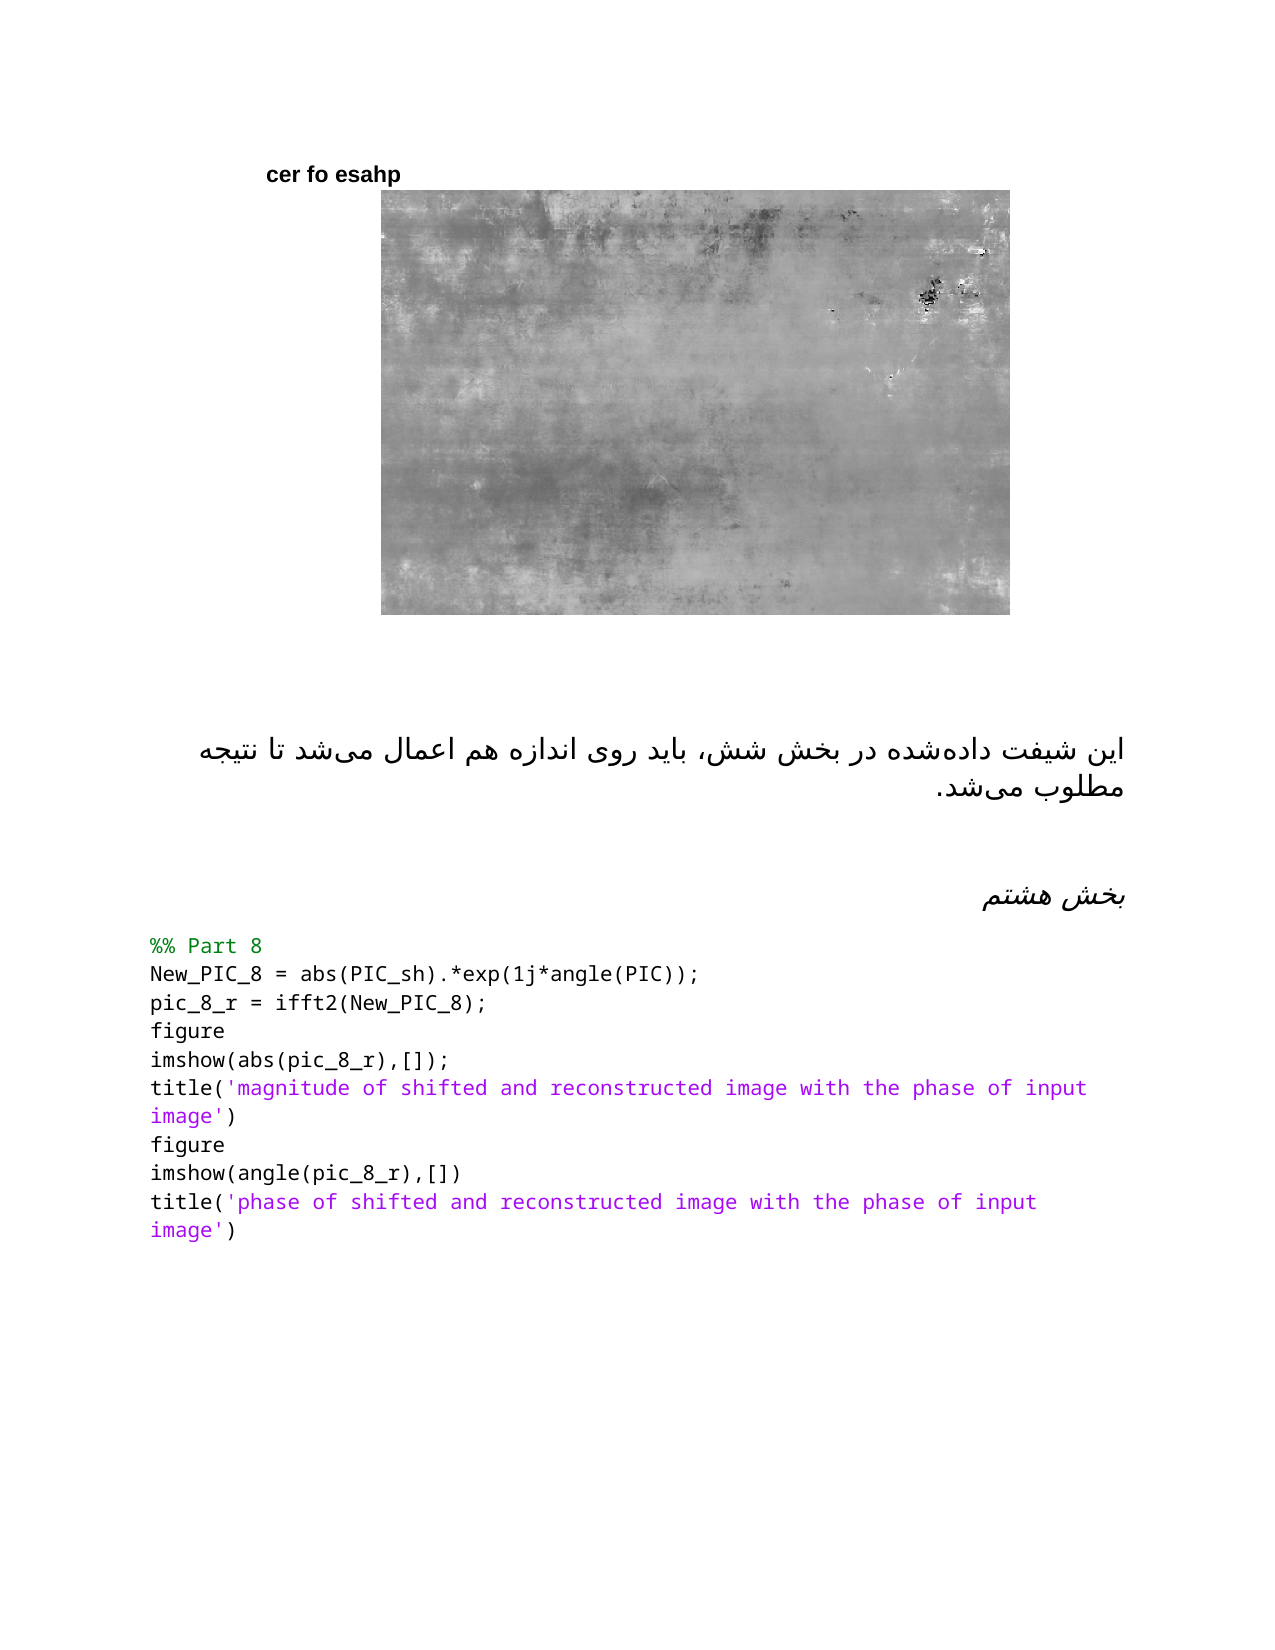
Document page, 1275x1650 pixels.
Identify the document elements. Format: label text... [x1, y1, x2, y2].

text title('magnitude of shifted and reconstructed image with the phase of input image') [150, 1073, 1125, 1130]
text این شیفت داده‌شده در بخش شش، باید روی اندازه هم اعمال می‌شد تا نتیجه مطلوب می‌شد. [150, 733, 1125, 803]
text imshow(angle(pic_8_r),[]) [150, 1158, 1125, 1187]
text بخش هشتم [150, 878, 1125, 912]
text imshow(abs(pic_8_r),[]); [150, 1045, 1125, 1073]
text pic_8_r = ifft2(New_PIC_8); [150, 988, 1125, 1016]
text %% Part 8 [150, 931, 1125, 959]
text figure [150, 1016, 1125, 1045]
text figure [150, 1130, 1125, 1158]
text New_PIC_8 = abs(PIC_sh).*exp(1j*angle(PIC)); [150, 959, 1125, 988]
text title('phase of shifted and reconstructed image with the phase of input image') [150, 1187, 1125, 1244]
